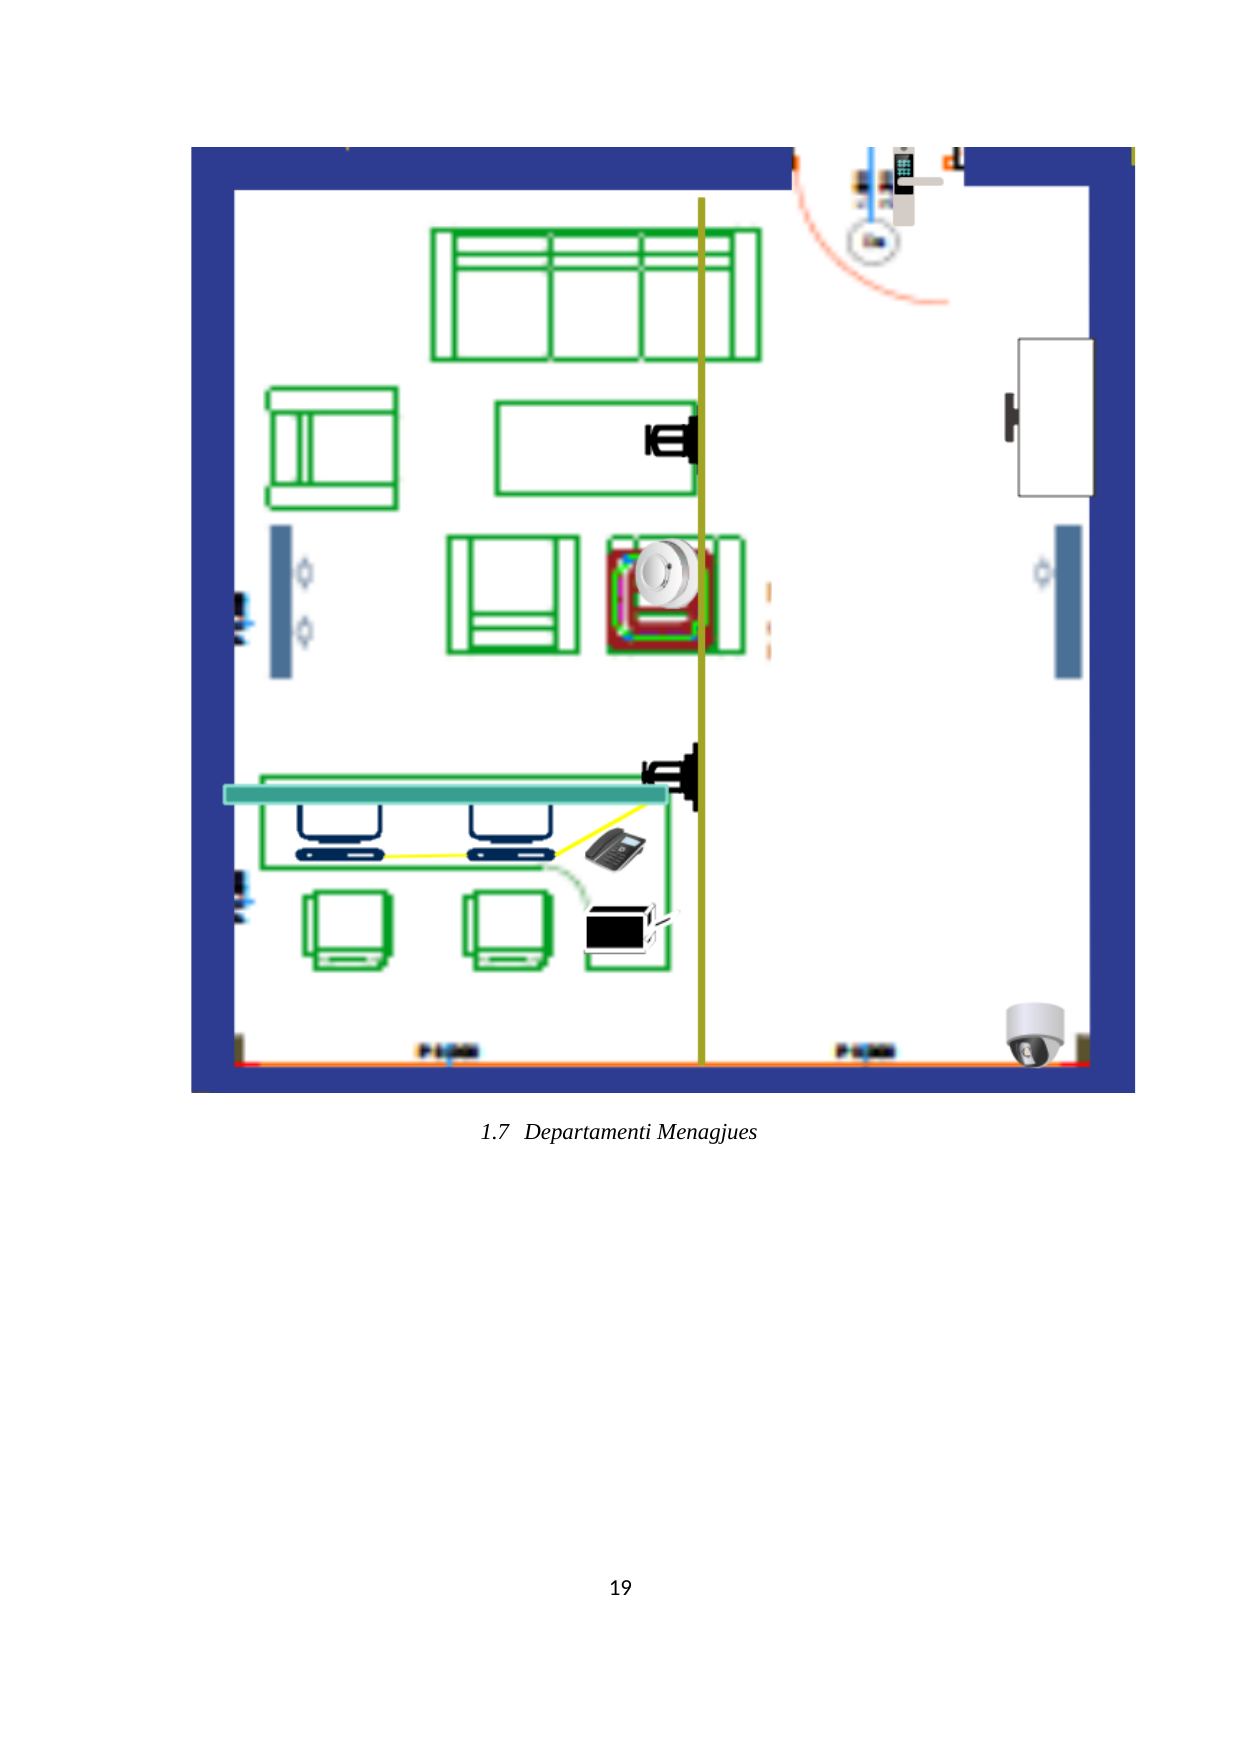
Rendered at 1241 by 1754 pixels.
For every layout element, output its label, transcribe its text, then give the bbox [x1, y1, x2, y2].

list Departamenti Menagjues [148, 1118, 1092, 1144]
picture [191, 147, 1136, 1093]
